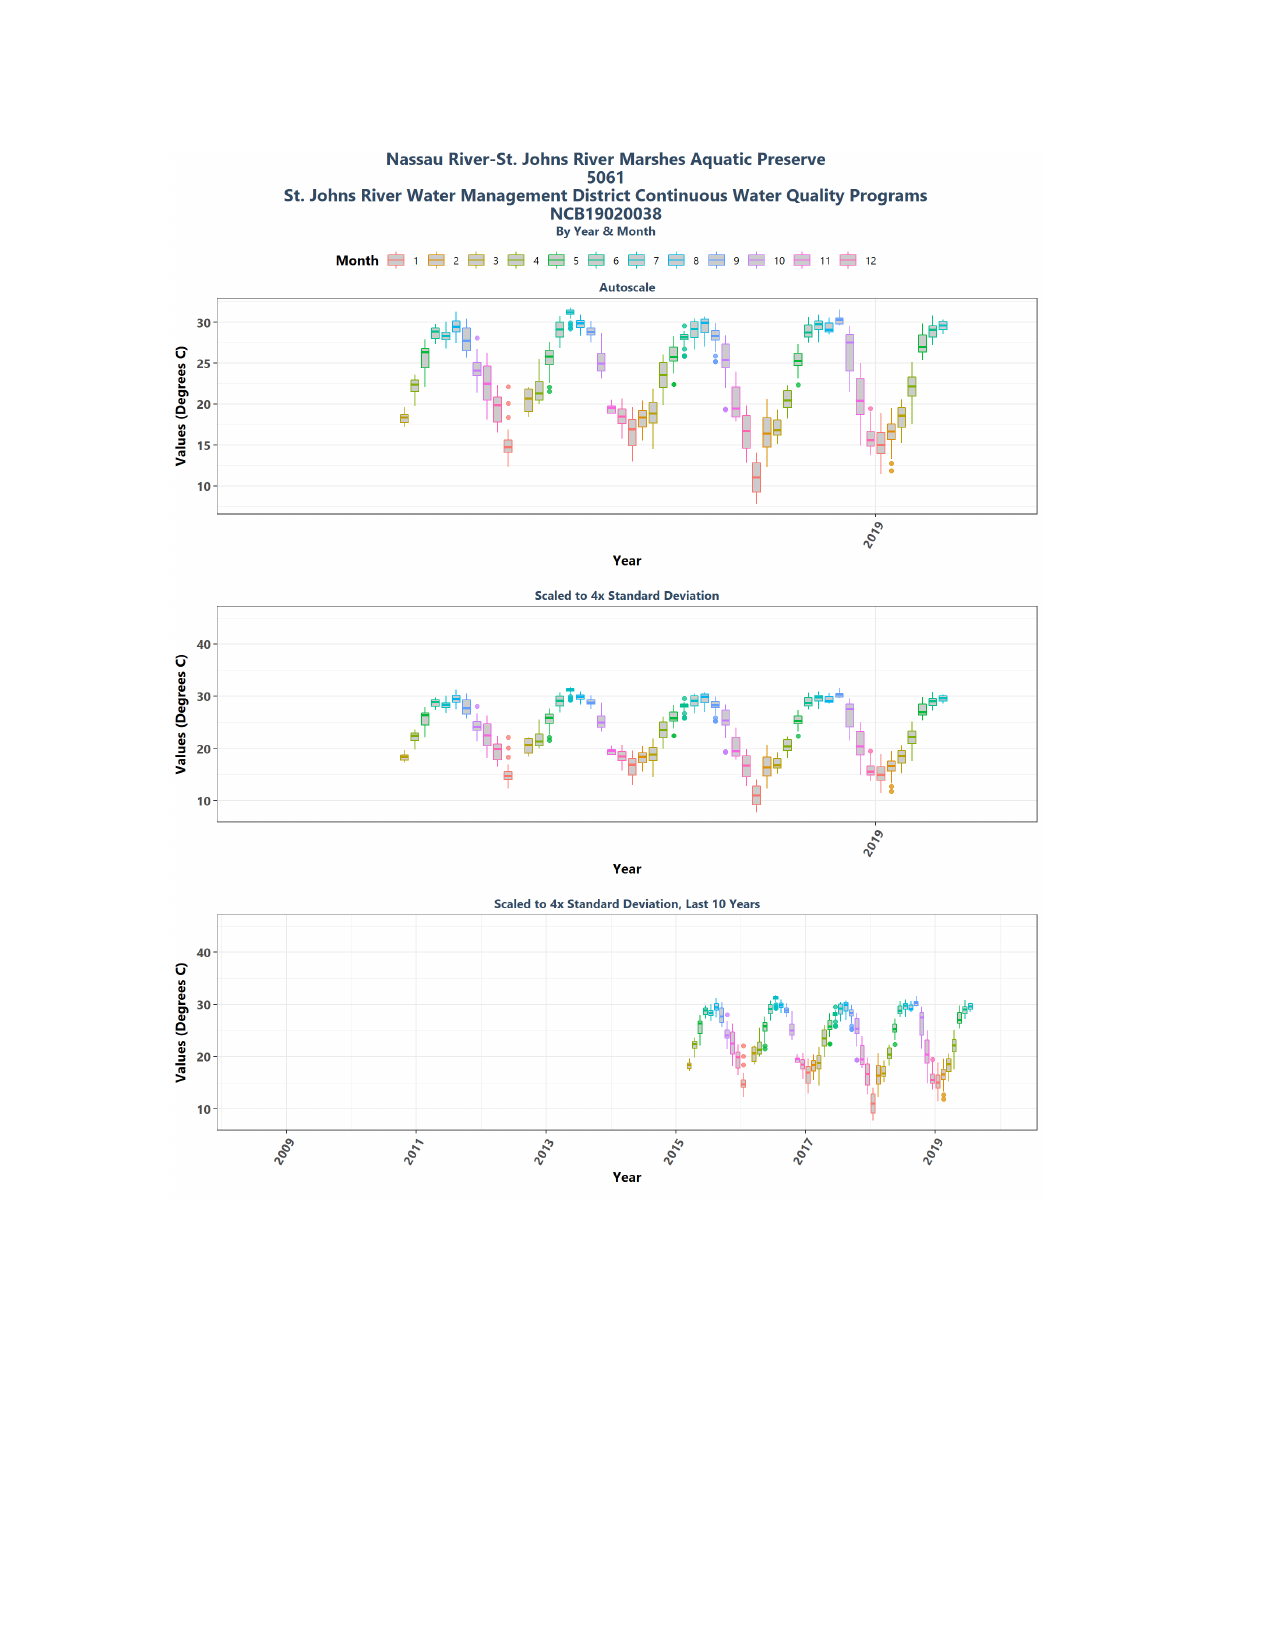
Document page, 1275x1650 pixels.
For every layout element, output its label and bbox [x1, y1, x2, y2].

picture [168, 150, 1044, 1200]
